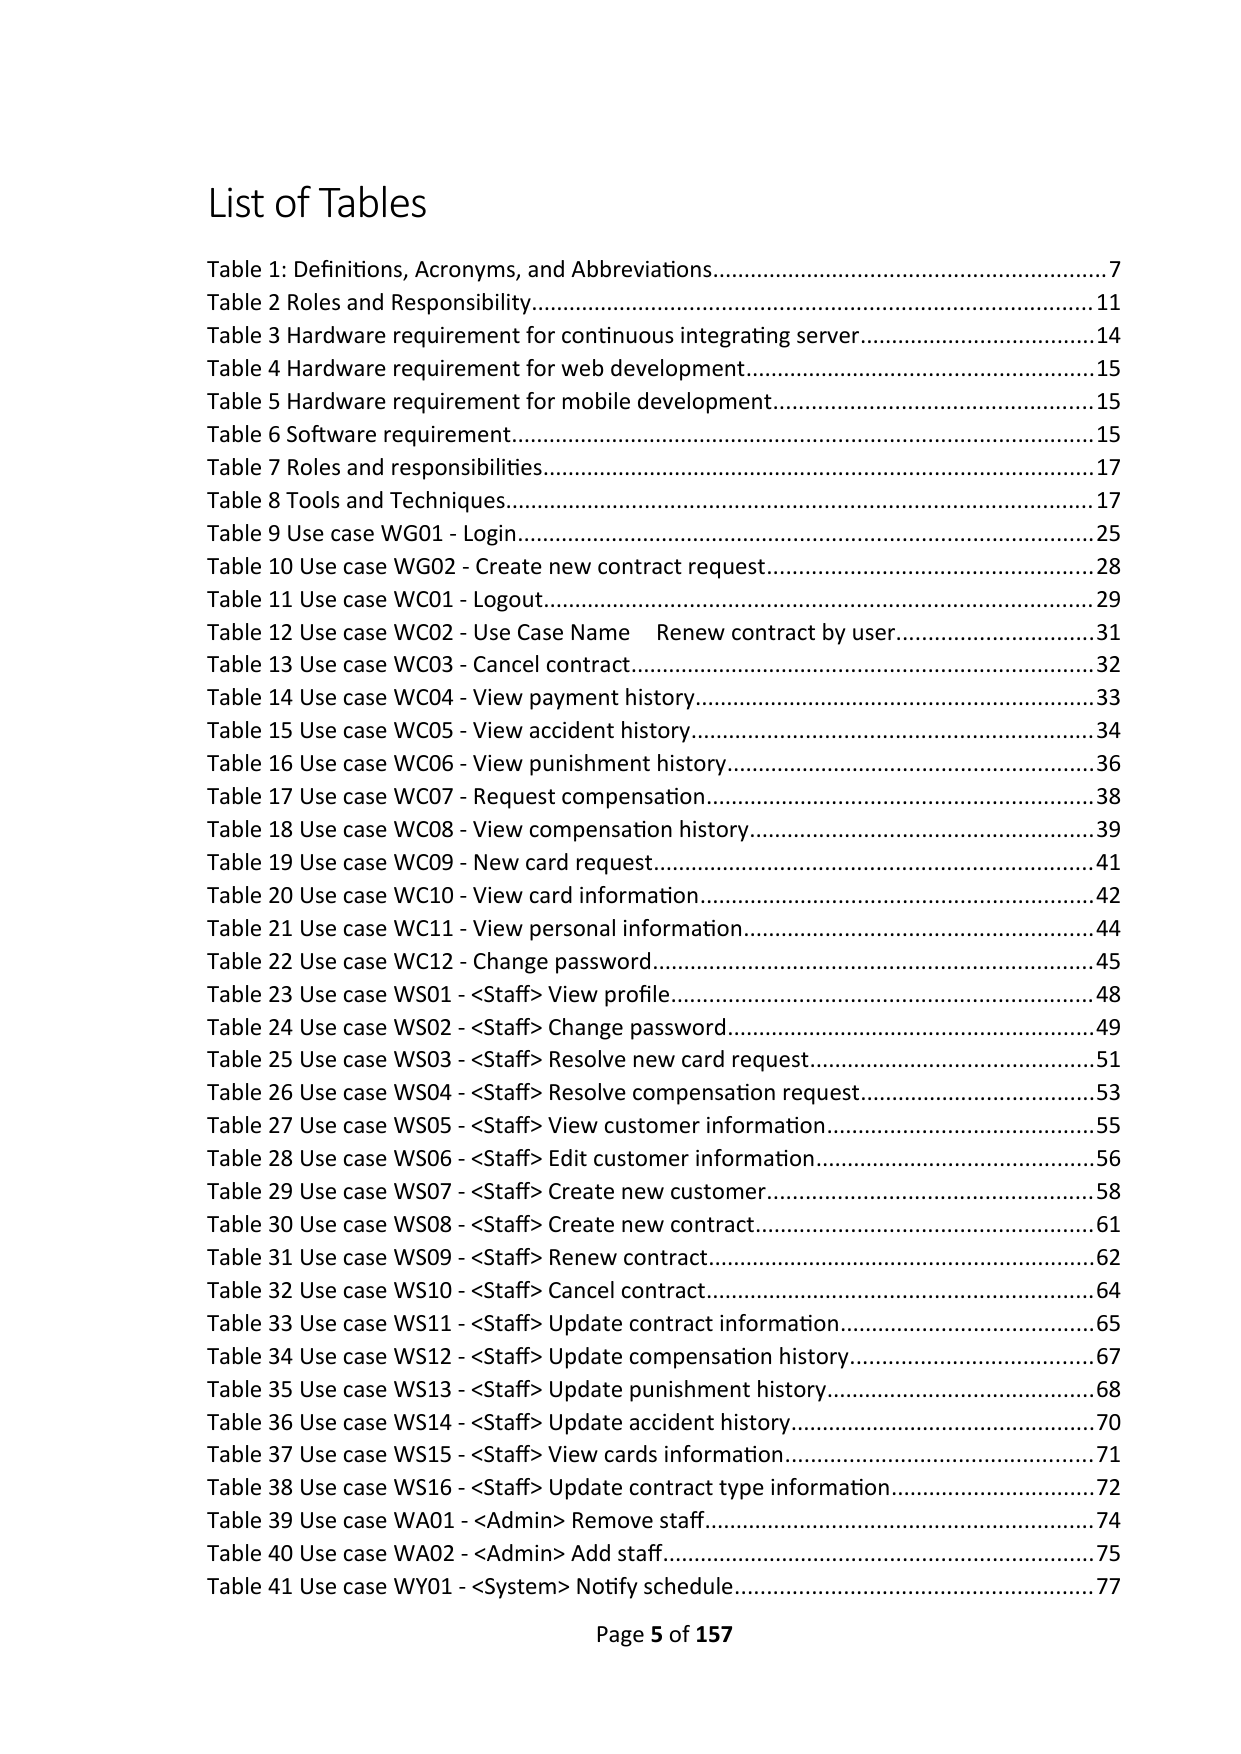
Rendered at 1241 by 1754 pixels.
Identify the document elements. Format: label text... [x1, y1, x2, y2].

text Table 14 Use case WC04 - View payment history 33 [207, 682, 1122, 712]
text Table 27 Use case WS05 - <Staff> View customer information 55 [207, 1109, 1122, 1140]
text Table 5 Hardware requirement for mobile development 15 [207, 385, 1122, 416]
text Table 30 Use case WS08 - <Staff> Create new contract 61 [207, 1208, 1122, 1239]
text Table 18 Use case WC08 - View compensation history 39 [207, 813, 1122, 844]
text Table 19 Use case WC09 - New card request 41 [207, 846, 1122, 877]
text Table 41 Use case WY01 - <System> Notify schedule 77 [207, 1570, 1122, 1601]
text Table 37 Use case WS15 - <Staff> View cards information 71 [207, 1439, 1122, 1469]
text Table 28 Use case WS06 - <Staff> Edit customer information 56 [207, 1142, 1122, 1173]
text Table 24 Use case WS02 - <Staff> Change password 49 [207, 1011, 1122, 1041]
text Table 12 Use case WC02 - Use Case Name Renew contract by user 31 [207, 616, 1122, 646]
text Table 36 Use case WS14 - <Staff> Update accident history 70 [207, 1406, 1122, 1436]
text Table 38 Use case WS16 - <Staff> Update contract type information 72 [207, 1472, 1122, 1502]
text Table 25 Use case WS03 - <Staff> Resolve new card request 51 [207, 1044, 1122, 1074]
text Table 29 Use case WS07 - <Staff> Create new customer 58 [207, 1175, 1122, 1206]
text Table 22 Use case WC12 - Change password 45 [207, 945, 1122, 975]
text Table 31 Use case WS09 - <Staff> Renew contract 62 [207, 1241, 1122, 1272]
text Table 40 Use case WA02 - <Admin> Add staff 75 [207, 1537, 1122, 1568]
text Table 1: Definitions, Acronyms, and Abbreviations 7 [207, 254, 1122, 284]
text Table 6 Software requirement 15 [207, 418, 1122, 449]
text Table 34 Use case WS12 - <Staff> Update compensation history 67 [207, 1340, 1122, 1370]
text Table 17 Use case WC07 - Request compensation 38 [207, 780, 1122, 811]
text Table 33 Use case WS11 - <Staff> Update contract information 65 [207, 1307, 1122, 1337]
text Table 4 Hardware requirement for web development 15 [207, 352, 1122, 383]
text Table 8 Tools and Techniques 17 [207, 484, 1122, 514]
text Table 3 Hardware requirement for continuous integrating server 14 [207, 319, 1122, 350]
text Table 32 Use case WS10 - <Staff> Cancel contract 64 [207, 1274, 1122, 1304]
text Table 26 Use case WS04 - <Staff> Resolve compensation request 53 [207, 1077, 1122, 1107]
text Table 11 Use case WC01 - Logout 29 [207, 583, 1122, 613]
text Table 2 Roles and Responsibility 11 [207, 287, 1122, 317]
text Table 13 Use case WC03 - Cancel contract 32 [207, 649, 1122, 679]
text Table 21 Use case WC11 - View personal information 44 [207, 912, 1122, 942]
text Table 7 Roles and responsibilities 17 [207, 451, 1122, 482]
text Table 20 Use case WC10 - View card information 42 [207, 879, 1122, 909]
text Table 15 Use case WC05 - View accident history 34 [207, 714, 1122, 745]
text Table 16 Use case WC06 - View punishment history 36 [207, 747, 1122, 778]
text Table 9 Use case WG01 - Login 25 [207, 517, 1122, 547]
text Table 35 Use case WS13 - <Staff> Update punishment history 68 [207, 1373, 1122, 1403]
text Table 39 Use case WA01 - <Admin> Remove staff 74 [207, 1504, 1122, 1535]
text Table 23 Use case WS01 - <Staff> View profile 48 [207, 978, 1122, 1008]
text Table 10 Use case WG02 - Create new contract request 28 [207, 550, 1122, 580]
title List of Tables [207, 173, 1122, 229]
